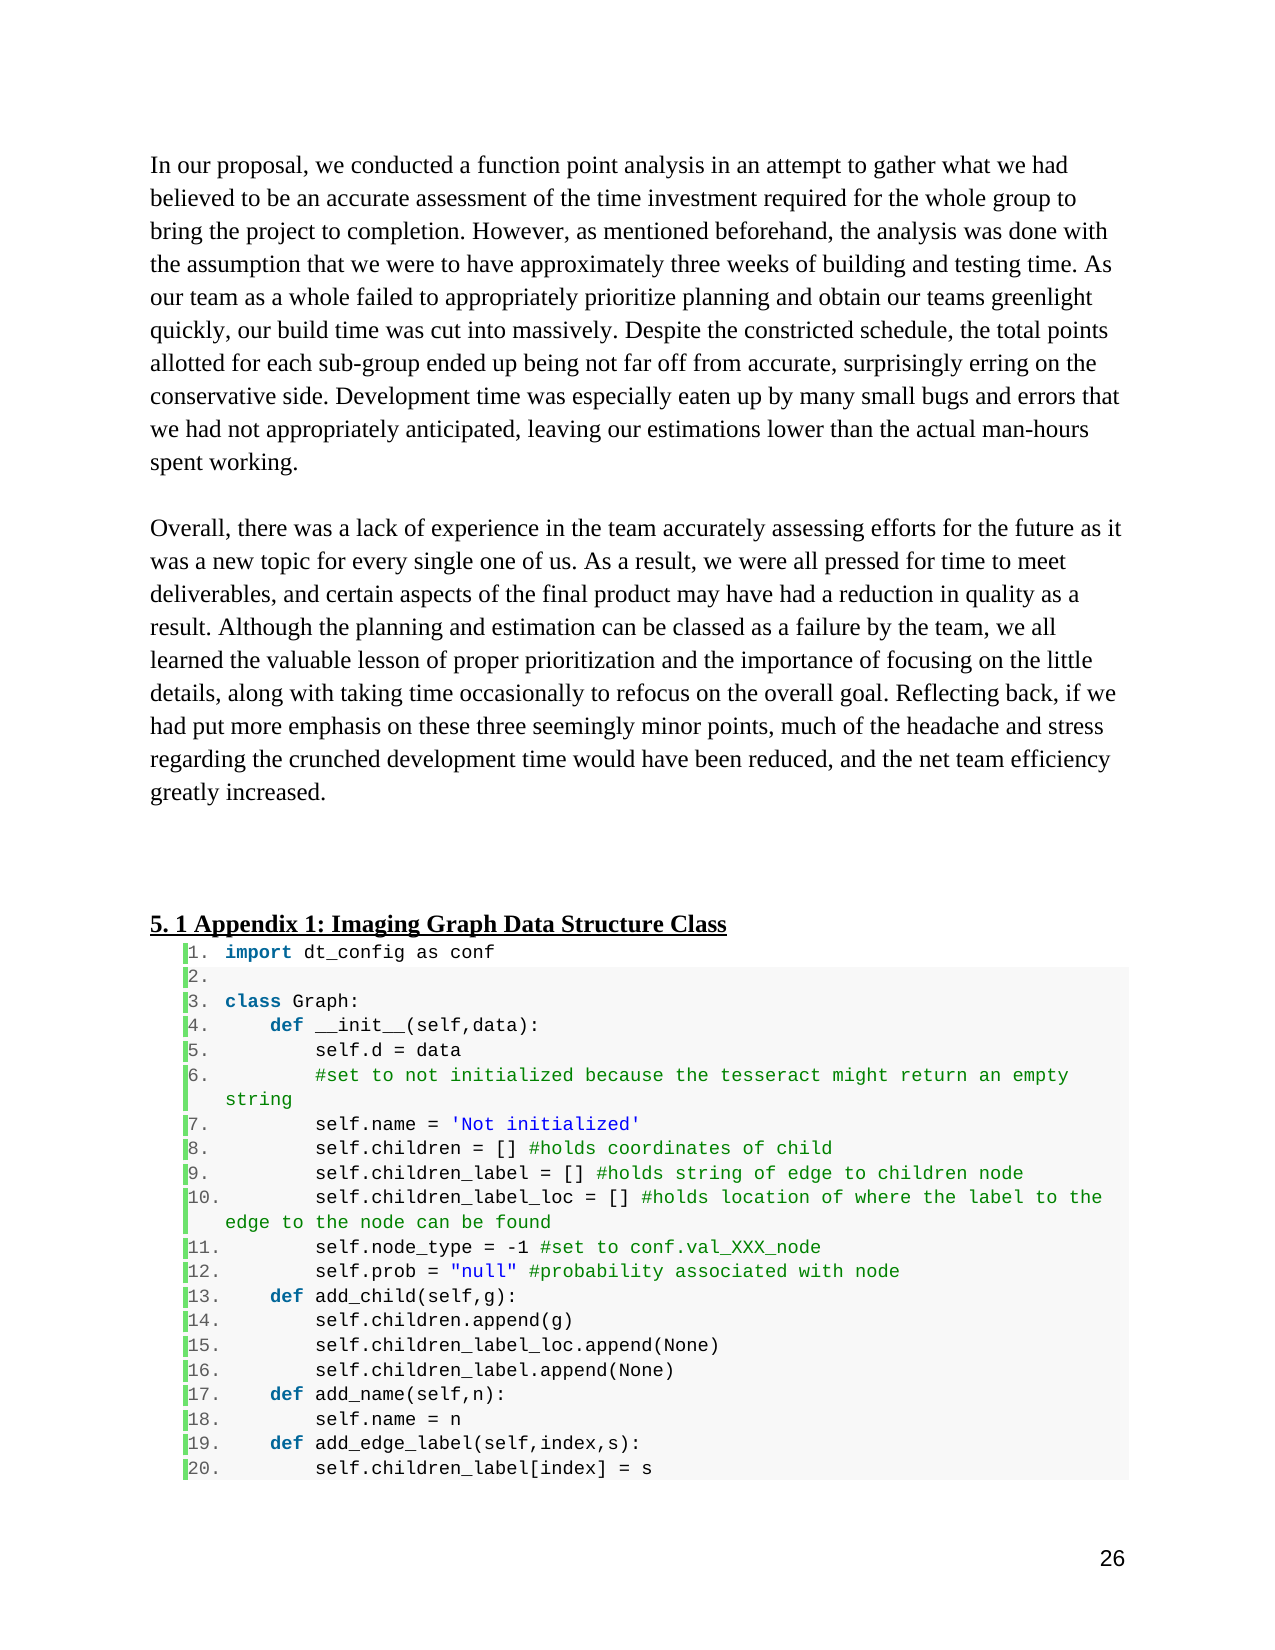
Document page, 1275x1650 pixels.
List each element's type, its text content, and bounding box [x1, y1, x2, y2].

list self.name = 'Not initialized' [183, 1114, 1129, 1136]
list self.children_label.append(None) [188, 1360, 1129, 1382]
list self.children.append(g) [188, 1311, 1129, 1332]
list self.node_type = -1 #set to conf.val_XXX_node [183, 1237, 1129, 1259]
text 5. 1 Appendix 1: Imaging Graph Data Structure Class [150, 909, 1125, 938]
list self.children_label[index] = s [188, 1459, 1129, 1480]
list self.children_label_loc = [] #holds location of where the label to the edge to the node can be found [188, 1188, 1129, 1234]
list self.name = n [183, 1409, 1129, 1431]
list class Graph: [188, 992, 1129, 1013]
list def add_edge_label(self,index,s): [188, 1434, 1129, 1455]
list #set to not initialized because the tesseract might return an empty string [188, 1065, 1129, 1111]
list self.children_label = [] #holds string of edge to children node [188, 1164, 1129, 1185]
list def __init__(self,data): [188, 1016, 1129, 1037]
list self.children_label_loc.append(None) [188, 1336, 1129, 1357]
list self.children = [] #holds coordinates of child [188, 1139, 1129, 1160]
text In our proposal, we conducted a function point analysis in an attempt to gather what we had believed to be an accurate assessment of the time investment required for the whole group to bring the project to completion. However, as mentioned beforehand, the analysis was done with the assumption that we were to have approximately three weeks of building and testing time. As our team as a whole failed to appropriately prioritize planning and obtain our teams greenlight quickly, our build time was cut into massively. Despite the constricted schedule, the total points allotted for each sub-group ended up being not far off from accurate, surprisingly erring on the conservative side. Development time was especially eaten up by many small bugs and errors that we had not appropriately anticipated, leaving our estimations lower than the actual man-hours spent working. [150, 150, 1125, 476]
list def add_name(self,n): [188, 1385, 1129, 1406]
list self.d = data [188, 1041, 1129, 1062]
text Overall, there was a lack of experience in the team accurately assessing efforts for the future as it was a new topic for every single one of us. As a result, we were all pressed for time to meet deliverables, and certain aspects of the final product may have had a reduction in quality as a result. Although the planning and estimation can be classed as a failure by the team, we all learned the valuable lesson of proper prioritization and the importance of focusing on the little details, along with taking time occasionally to refocus on the overall goal. Reflecting back, if we had put more emphasis on these three seemingly minor points, much of the headache and stress regarding the crunched development time would have been reduced, and the net team efficiency greatly increased. [150, 513, 1125, 806]
list self.prob = "null" #probability associated with node [188, 1262, 1129, 1283]
list import dt_config as conf [183, 942, 1129, 964]
list def add_child(self,g): [188, 1287, 1129, 1308]
